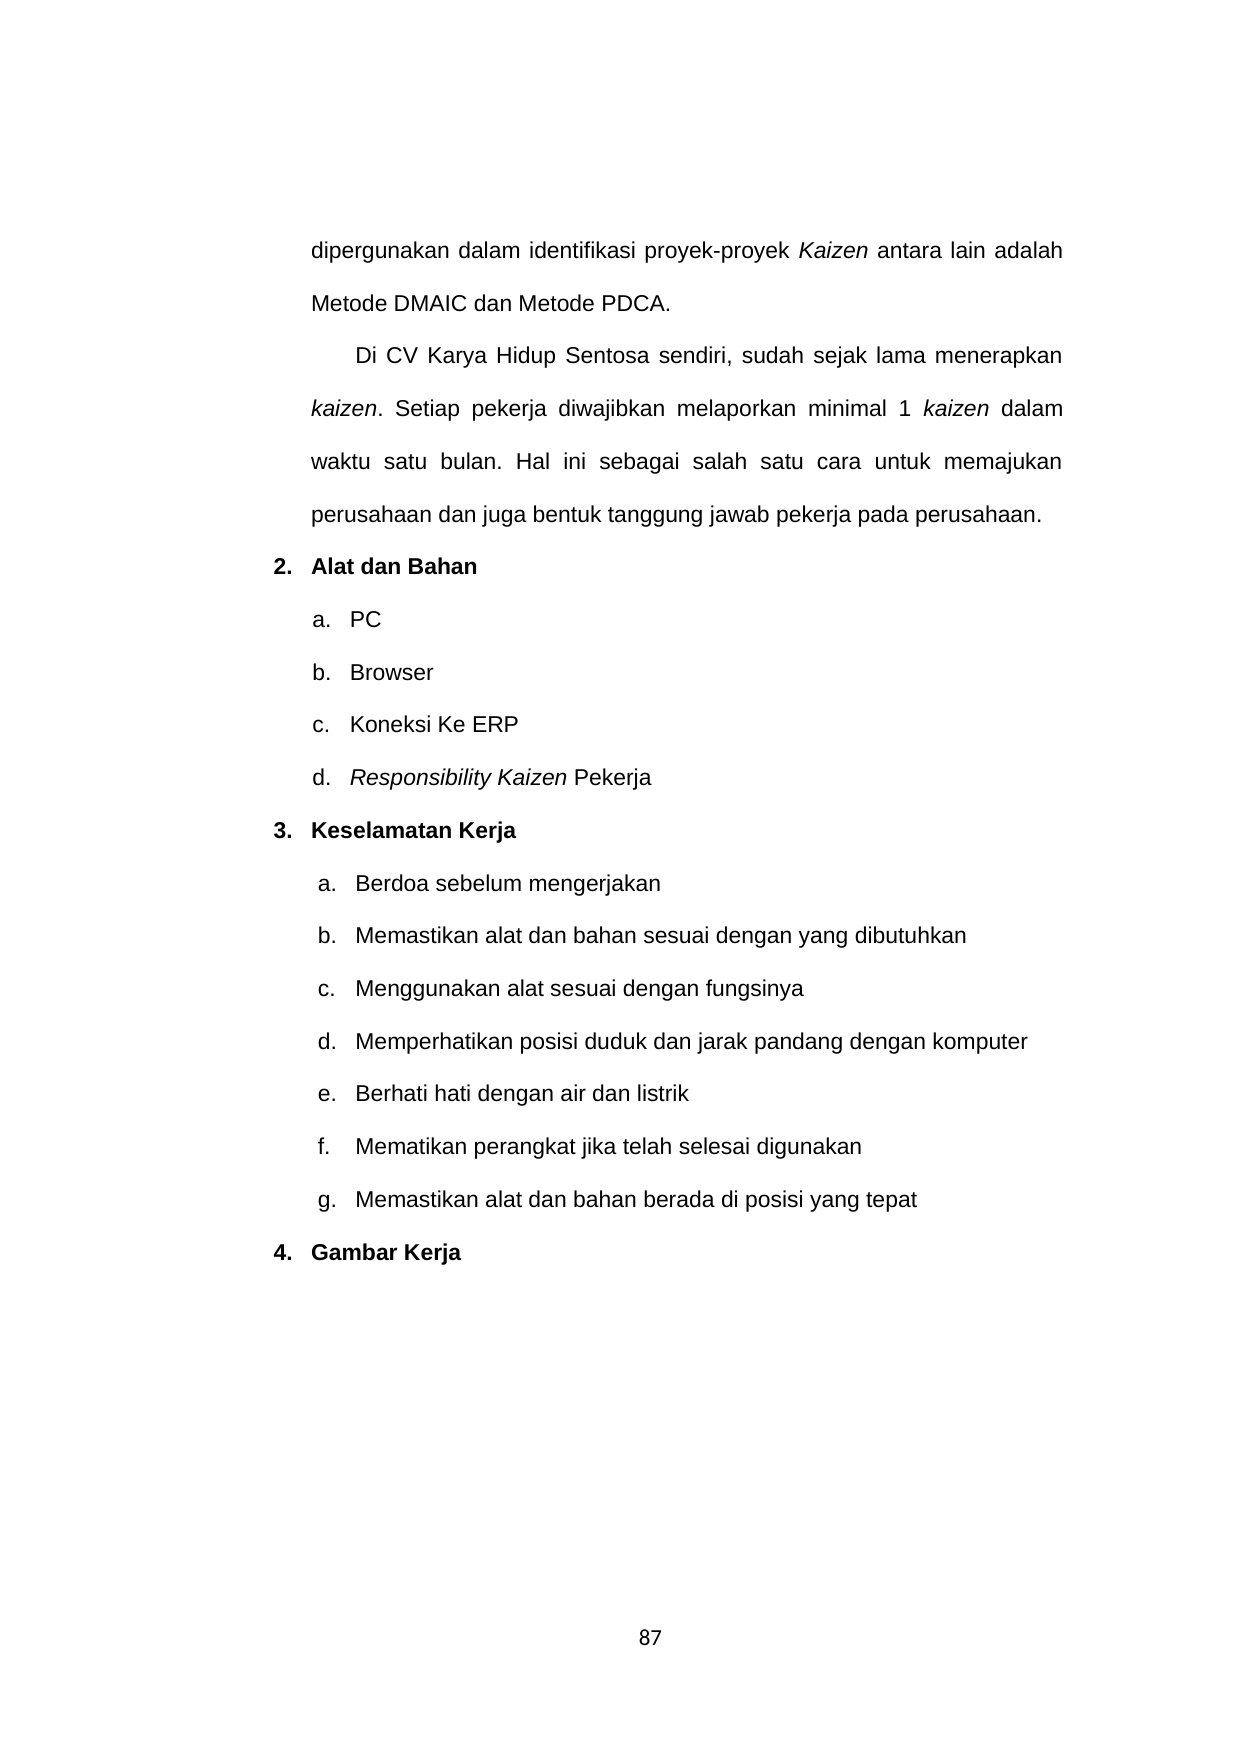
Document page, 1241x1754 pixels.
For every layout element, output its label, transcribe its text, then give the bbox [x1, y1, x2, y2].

subtitle Keselamatan Kerja [273, 817, 1063, 843]
list Responsibility Kaizen Pekerja [312, 764, 1063, 790]
subtitle Gambar Kerja [273, 1238, 1063, 1265]
list Memastikan alat dan bahan berada di posisi yang tepat [318, 1186, 1063, 1212]
list Browser [312, 659, 1063, 685]
list Memperhatikan posisi duduk dan jarak pandang dengan komputer [318, 1028, 1063, 1054]
subtitle Alat dan Bahan [273, 553, 1063, 579]
text Di CV Karya Hidup Sentosa sendiri, sudah sejak lama menerapkan kaizen. Setiap pekerja diwajibkan melaporkan minimal 1 kaizen dalam waktu satu bulan. Hal ini sebagai salah satu cara untuk memajukan perusahaan dan juga bentuk tanggung jawab pekerja pada perusahaan. [311, 342, 1063, 527]
list Koneksi Ke ERP [312, 711, 1063, 738]
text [311, 237, 1063, 316]
list Memastikan alat dan bahan sesuai dengan yang dibutuhkan [318, 922, 1063, 948]
list Menggunakan alat sesuai dengan fungsinya [318, 975, 1063, 1001]
list PC [312, 606, 1063, 632]
list Berdoa sebelum mengerjakan [318, 869, 1063, 896]
list Berhati hati dengan air dan listrik [318, 1080, 1063, 1107]
list Mematikan perangkat jika telah selesai digunakan [318, 1133, 1063, 1159]
